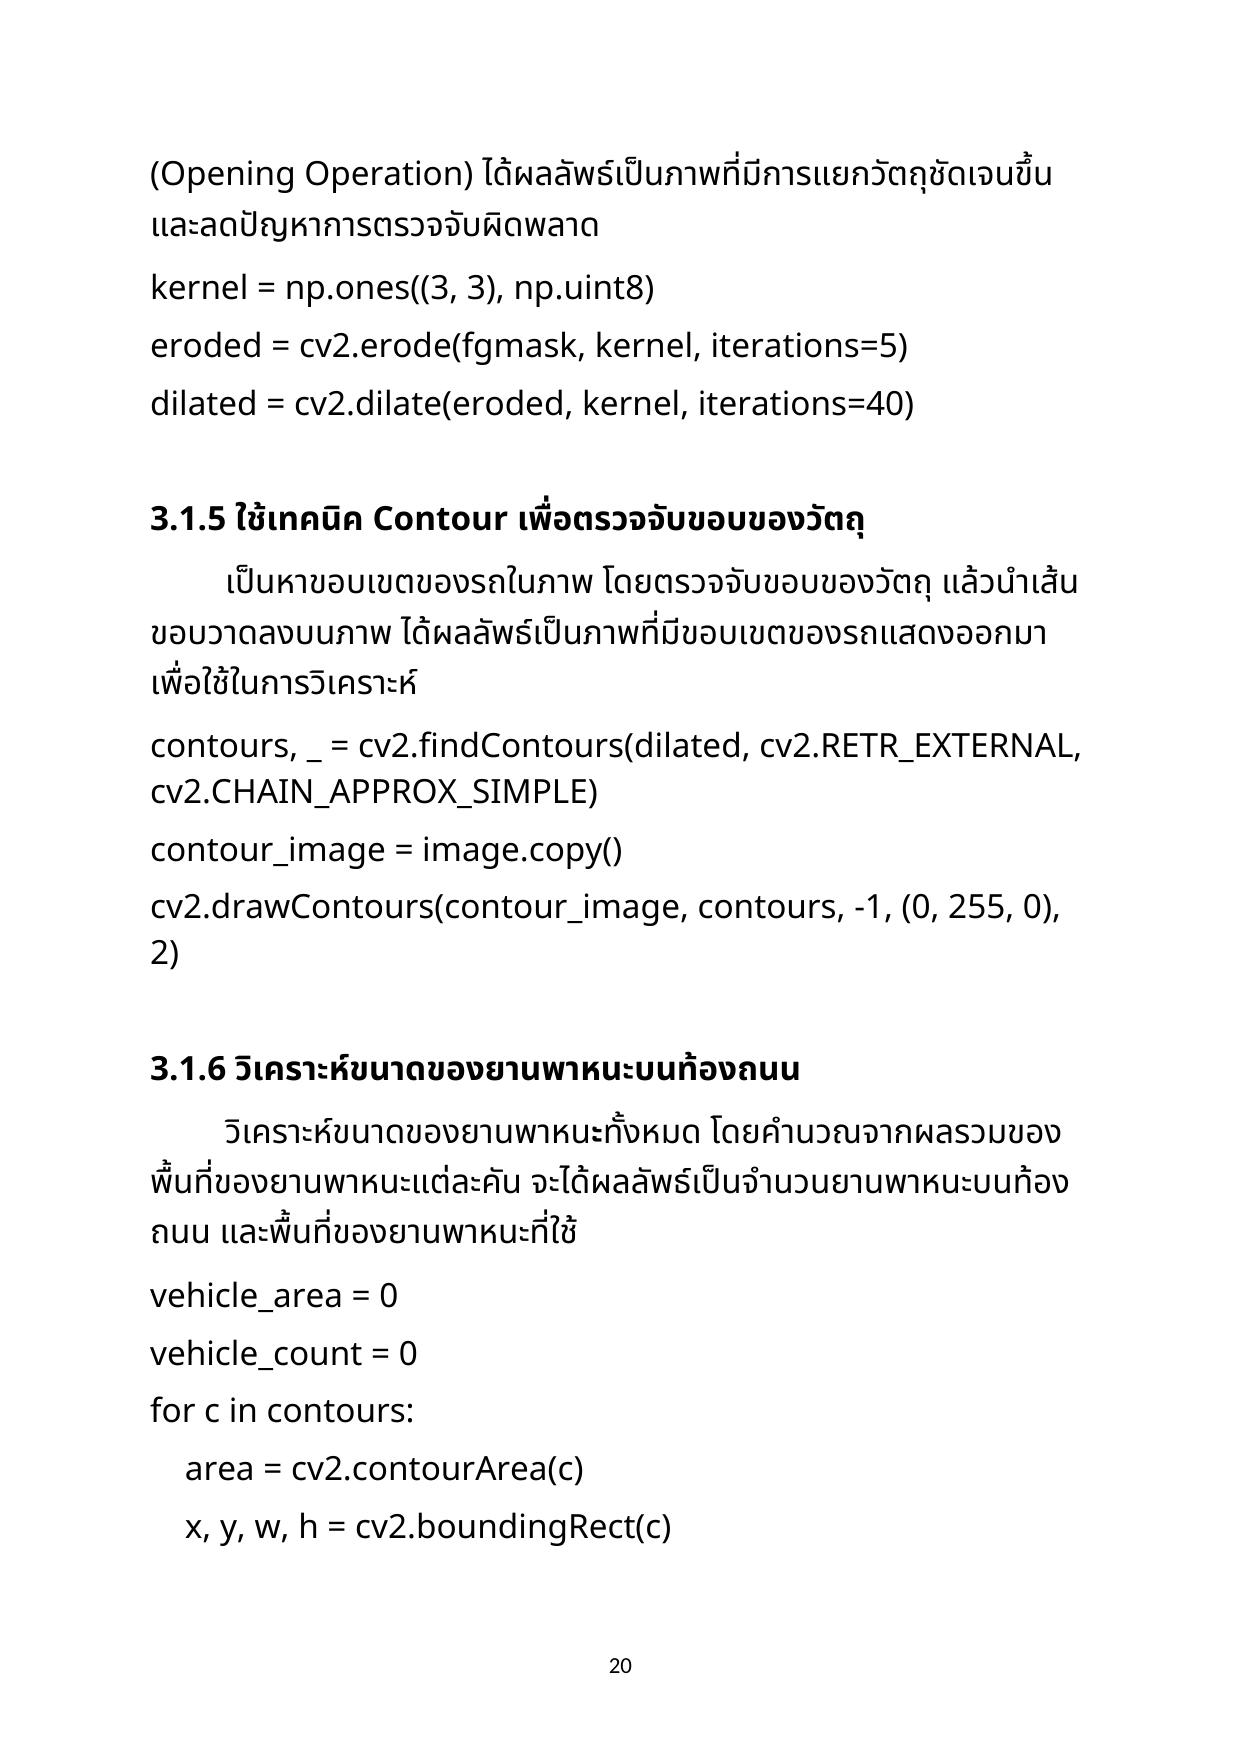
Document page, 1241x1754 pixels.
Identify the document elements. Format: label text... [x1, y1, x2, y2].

text for c in contours: [150, 1387, 1090, 1433]
text contour_image = image.copy() [150, 825, 1090, 871]
text vehicle_count = 0 [150, 1329, 1090, 1375]
text cv2.drawContours(contour_image, contours, -1, (0, 255, 0), 2) [150, 883, 1090, 974]
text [150, 150, 1090, 251]
text 3.1.5 ใช้เทคนิค Contour เพื่อตรวจจับขอบของวัตถุ [150, 495, 1090, 546]
text area = cv2.contourArea(c) [150, 1445, 1090, 1491]
text dilated = cv2.dilate(eroded, kernel, iterations=40) [150, 379, 1090, 425]
text kernel = np.ones((3, 3), np.uint8) [150, 263, 1090, 309]
text contours, _ = cv2.findContours(dilated, cv2.RETR_EXTERNAL, cv2.CHAIN_APPROX_SIMPLE) [150, 722, 1090, 813]
text 3.1.6 วิเคราะห์ขนาดของยานพาหนะบนท้องถนน [150, 1044, 1090, 1095]
text eroded = cv2.erode(fgmask, kernel, iterations=5) [150, 321, 1090, 367]
text vehicle_area = 0 [150, 1271, 1090, 1317]
text วิเคราะห์ขนาดของยานพาหนะทั้งหมด โดยคำนวณจากผลรวมของพื้นที่ของยานพาหนะแต่ละคัน จะได้ผลลัพธ์เป็นจำนวนยานพาหนะบนท้องถนน และพื้นที่ของยานพาหนะที่ใช้ [150, 1108, 1090, 1259]
text x, y, w, h = cv2.boundingRect(c) [150, 1503, 1090, 1548]
text เป็นหาขอบเขตของรถในภาพ โดยตรวจจับขอบของวัตถุ แล้วนำเส้นขอบวาดลงบนภาพ ได้ผลลัพธ์เป็นภาพที่มีขอบเขตของรถแสดงออกมาเพื่อใช้ในการวิเคราะห์ [150, 558, 1090, 709]
